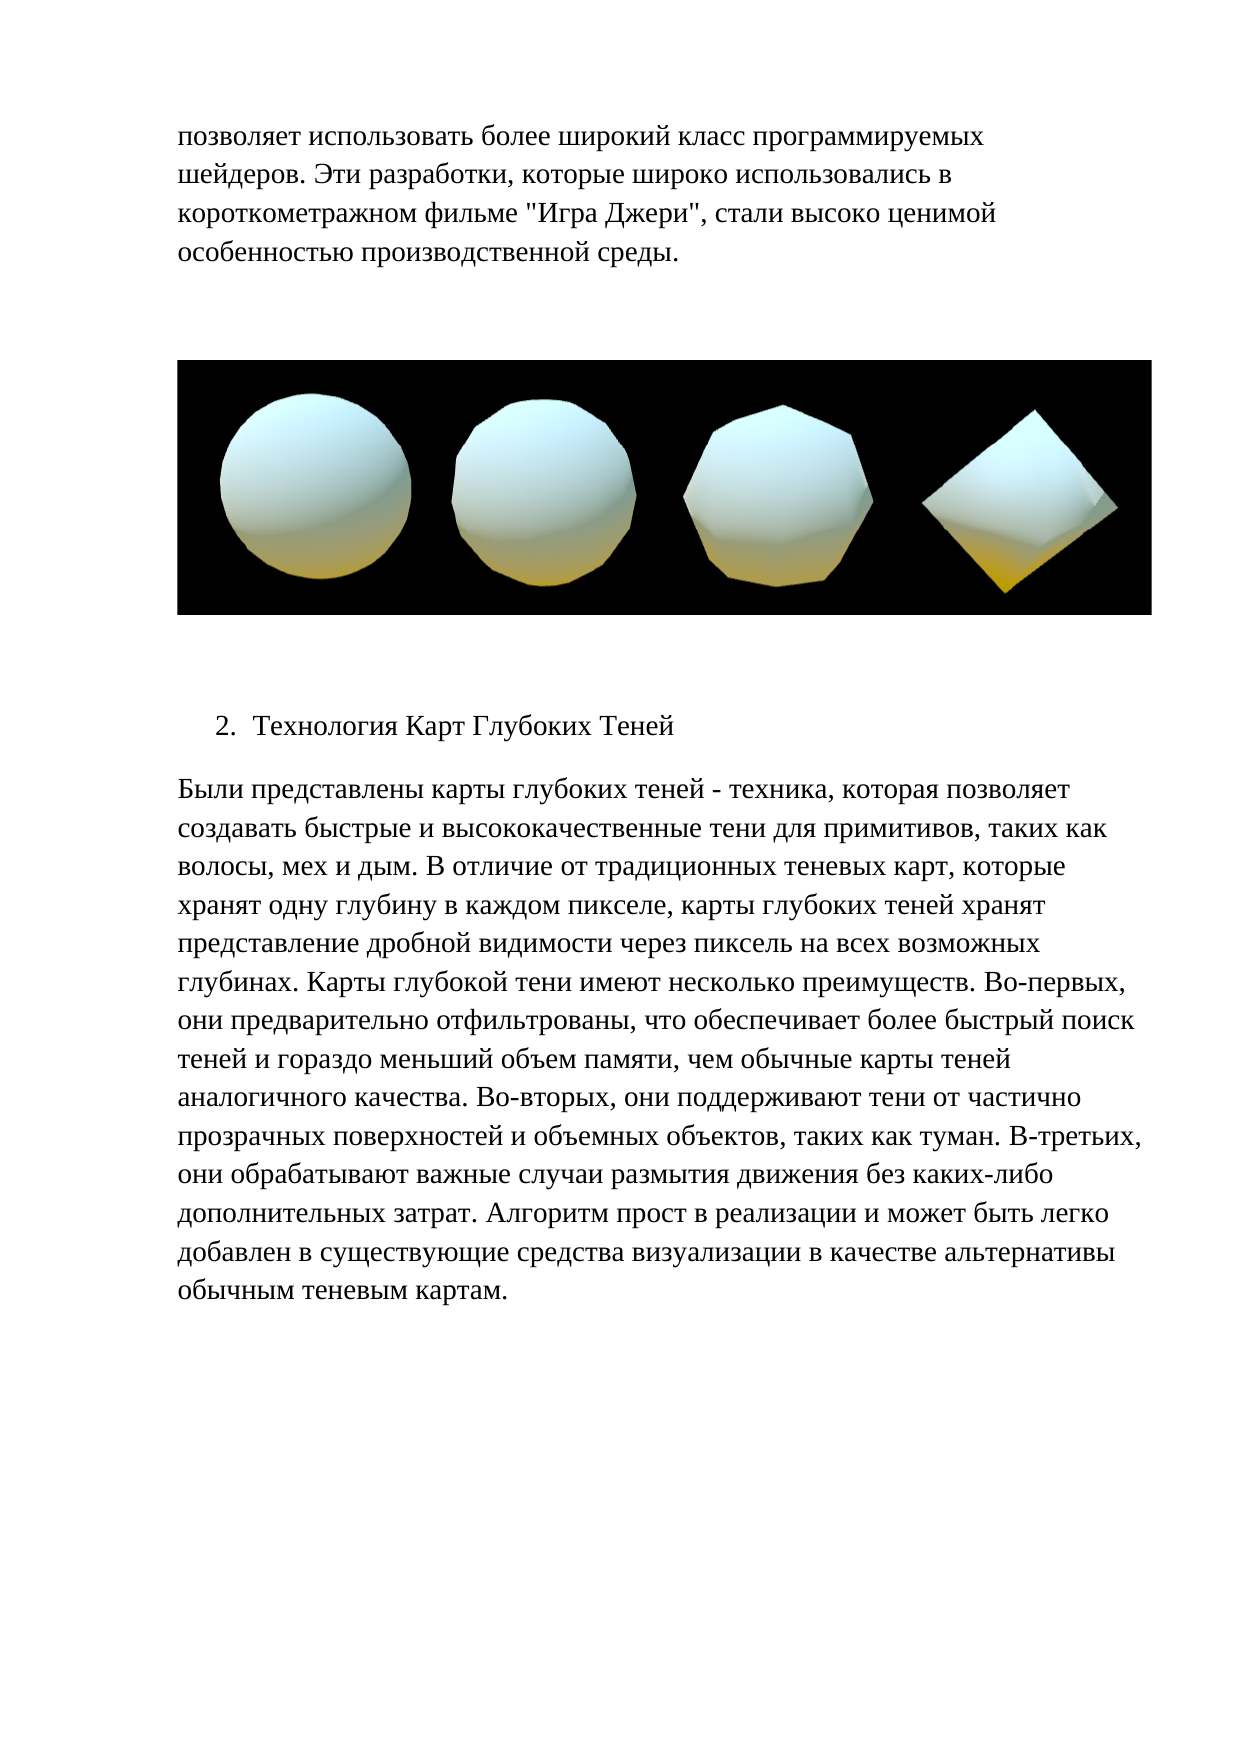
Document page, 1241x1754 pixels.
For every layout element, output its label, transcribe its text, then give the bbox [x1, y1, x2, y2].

subtitle Технология Карт Глубоких Теней [215, 708, 1152, 741]
picture [177, 360, 1152, 615]
subtitle Были представлены карты глубоких теней - техника, которая позволяет создавать быстрые и высококачественные тени для примитивов, таких как волосы, мех и дым. В отличие от традиционных теневых карт, которые хранят одну глубину в каждом пикселе, карты глубоких теней хранят представление дробной видимости через пиксель на всех возможных глубинах. Карты глубокой тени имеют несколько преимуществ. Во-первых, они предварительно отфильтрованы, что обеспечивает более быстрый поиск теней и гораздо меньший объем памяти, чем обычные карты теней аналогичного качества. Во-вторых, они поддерживают тени от частично прозрачных поверхностей и объемных объектов, таких как туман. В-третьих, они обрабатывают важные случаи размытия движения без каких-либо дополнительных затрат. Алгоритм прост в реализации и может быть легко добавлен в существующие средства визуализации в качестве альтернативы обычным теневым картам. [177, 771, 1152, 1306]
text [177, 118, 1152, 267]
